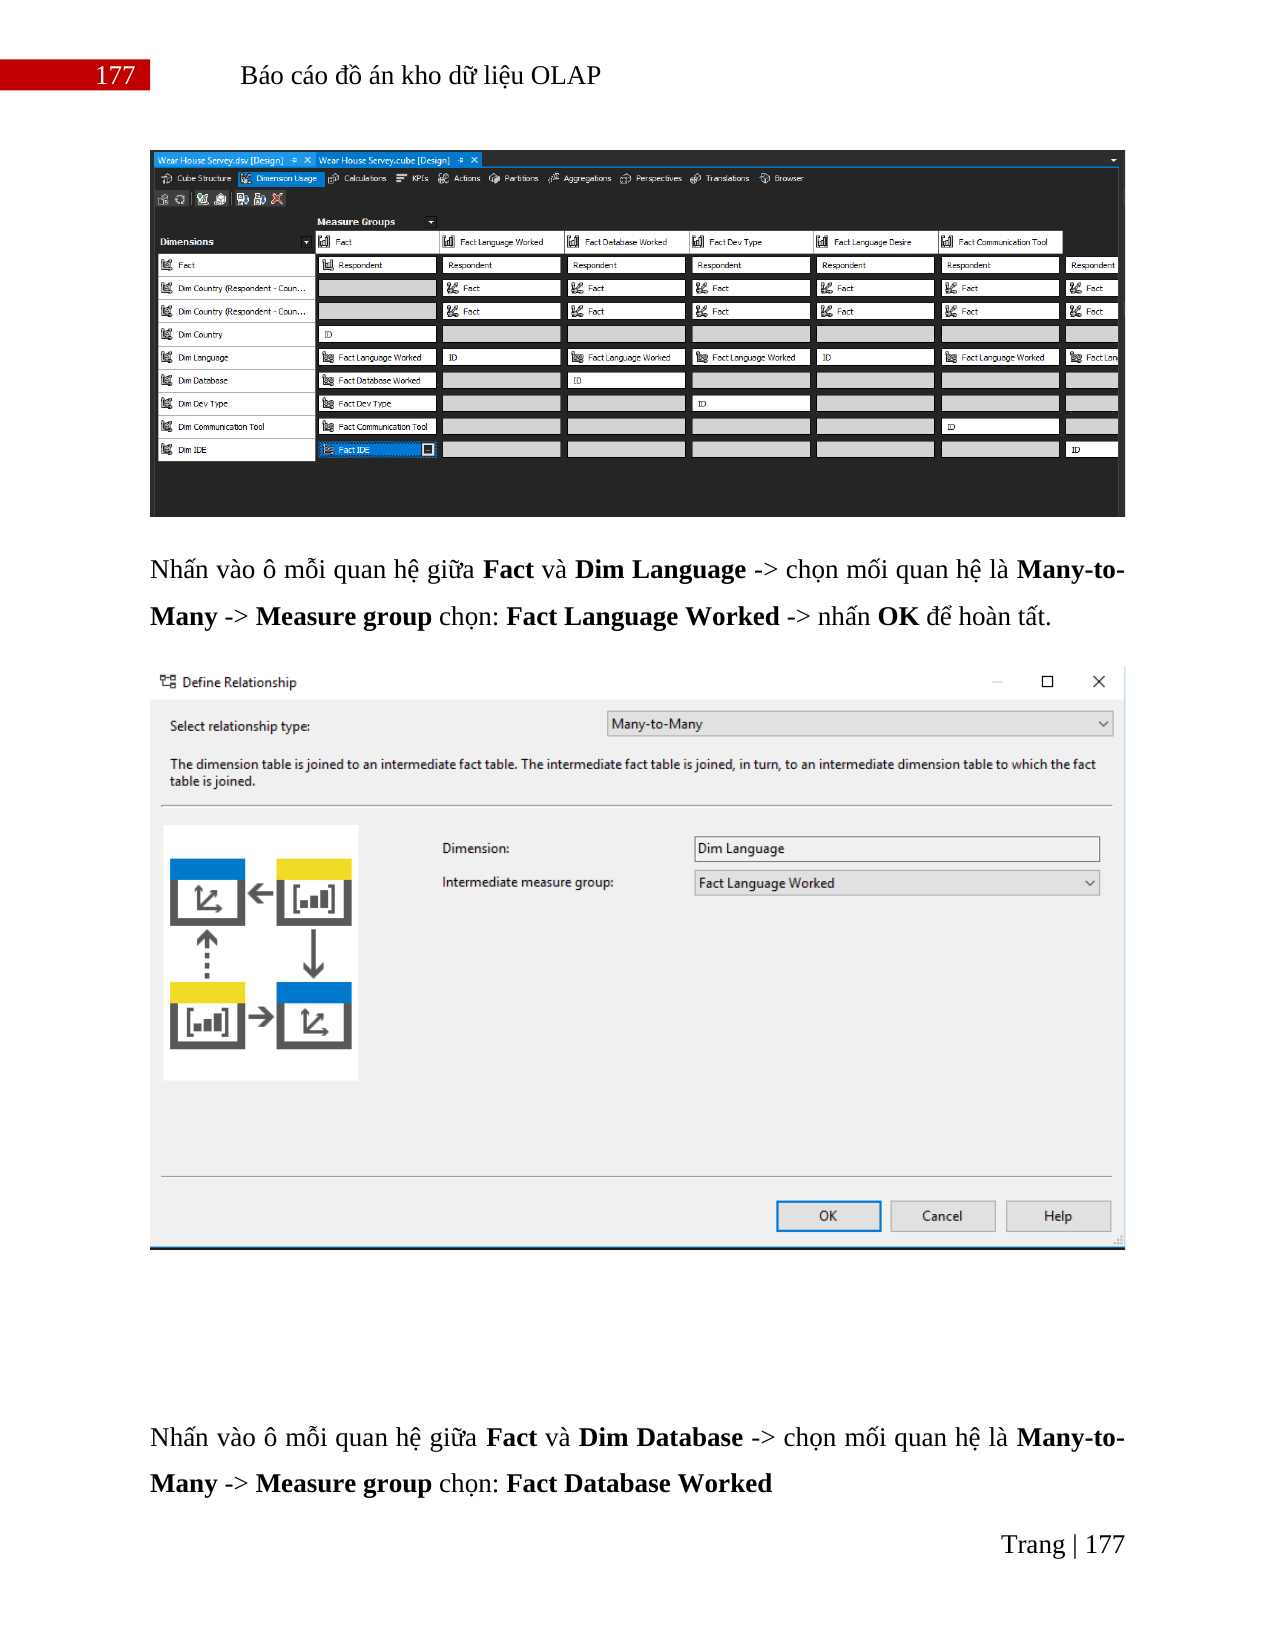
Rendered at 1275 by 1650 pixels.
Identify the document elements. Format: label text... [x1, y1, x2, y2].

text Nhấn vào ô mỗi quan hệ giữa Fact và Dim Language -> chọn mối quan hệ là Many-to-Many -> Measure group chọn: Fact Language Worked -> nhấn OK để hoàn tất. [150, 553, 1125, 631]
picture [150, 150, 1125, 517]
text Nhấn vào ô mỗi quan hệ giữa Fact và Dim Database -> chọn mối quan hệ là Many-to-Many -> Measure group chọn: Fact Database Worked [150, 1421, 1125, 1498]
picture [150, 667, 1125, 1250]
